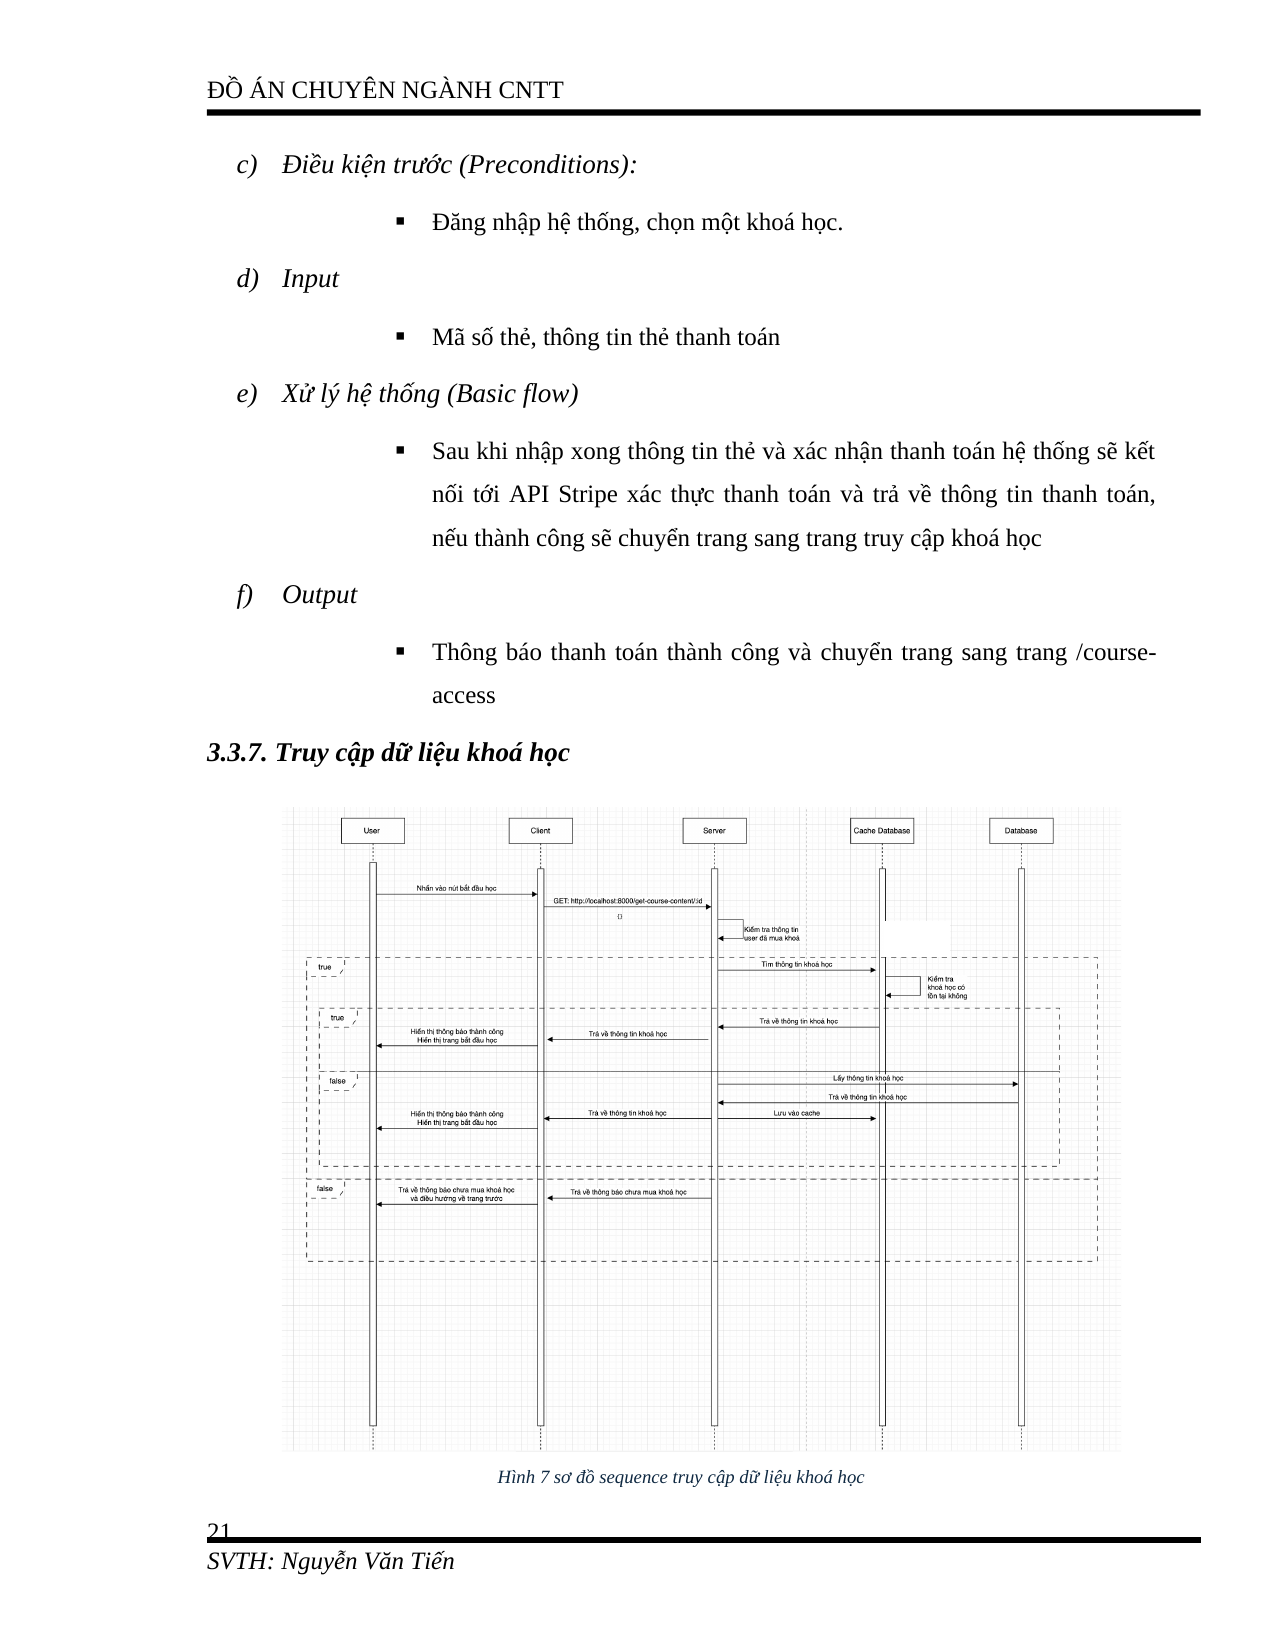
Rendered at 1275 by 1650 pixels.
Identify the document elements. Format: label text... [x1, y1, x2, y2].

list Thông báo thanh toán thành công và chuyển trang sang trang /course-access [394, 637, 1157, 709]
list Mã số thẻ, thông tin thẻ thanh toán [394, 322, 1157, 350]
list Đăng nhập hệ thống, chọn một khoá học. [394, 207, 1157, 236]
list Sau khi nhập xong thông tin thẻ và xác nhận thanh toán hệ thống sẽ kết nối tới API Stripe xác thực thanh toán và trả về thông tin thanh toán, nếu thành công sẽ chuyển trang sang trang truy cập khoá học [394, 436, 1157, 551]
subtitle Output [236, 578, 1157, 609]
text Hình 7 sơ đồ sequence truy cập dữ liệu khoá học [207, 1466, 1157, 1487]
subtitle Truy cập dữ liệu khoá học [207, 736, 1157, 767]
subtitle Xử lý hệ thống (Basic flow) [236, 377, 1157, 408]
subtitle Input [236, 262, 1157, 294]
subtitle Điều kiện trước (Preconditions): [236, 148, 1157, 179]
picture [281, 807, 1122, 1452]
